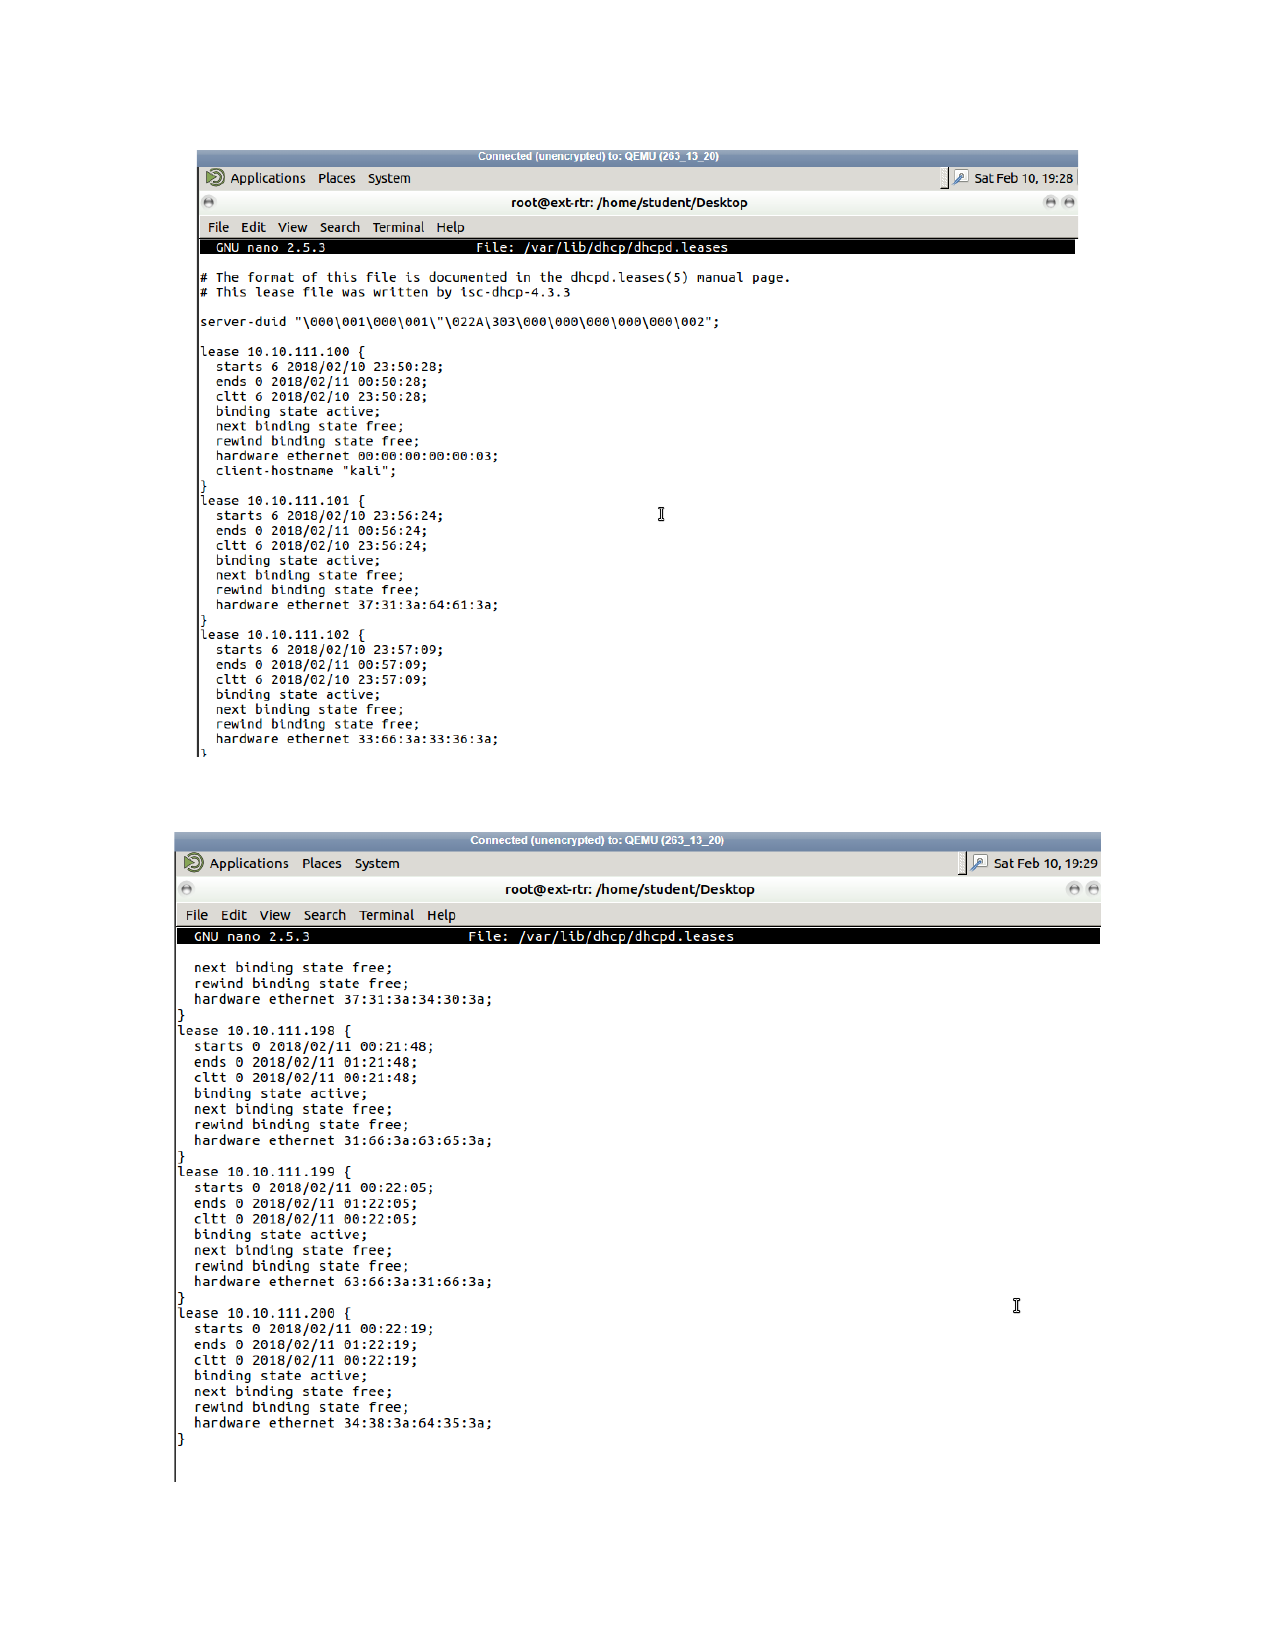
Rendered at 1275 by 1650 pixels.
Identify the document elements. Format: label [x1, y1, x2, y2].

picture [196, 150, 1079, 757]
picture [174, 832, 1101, 1482]
